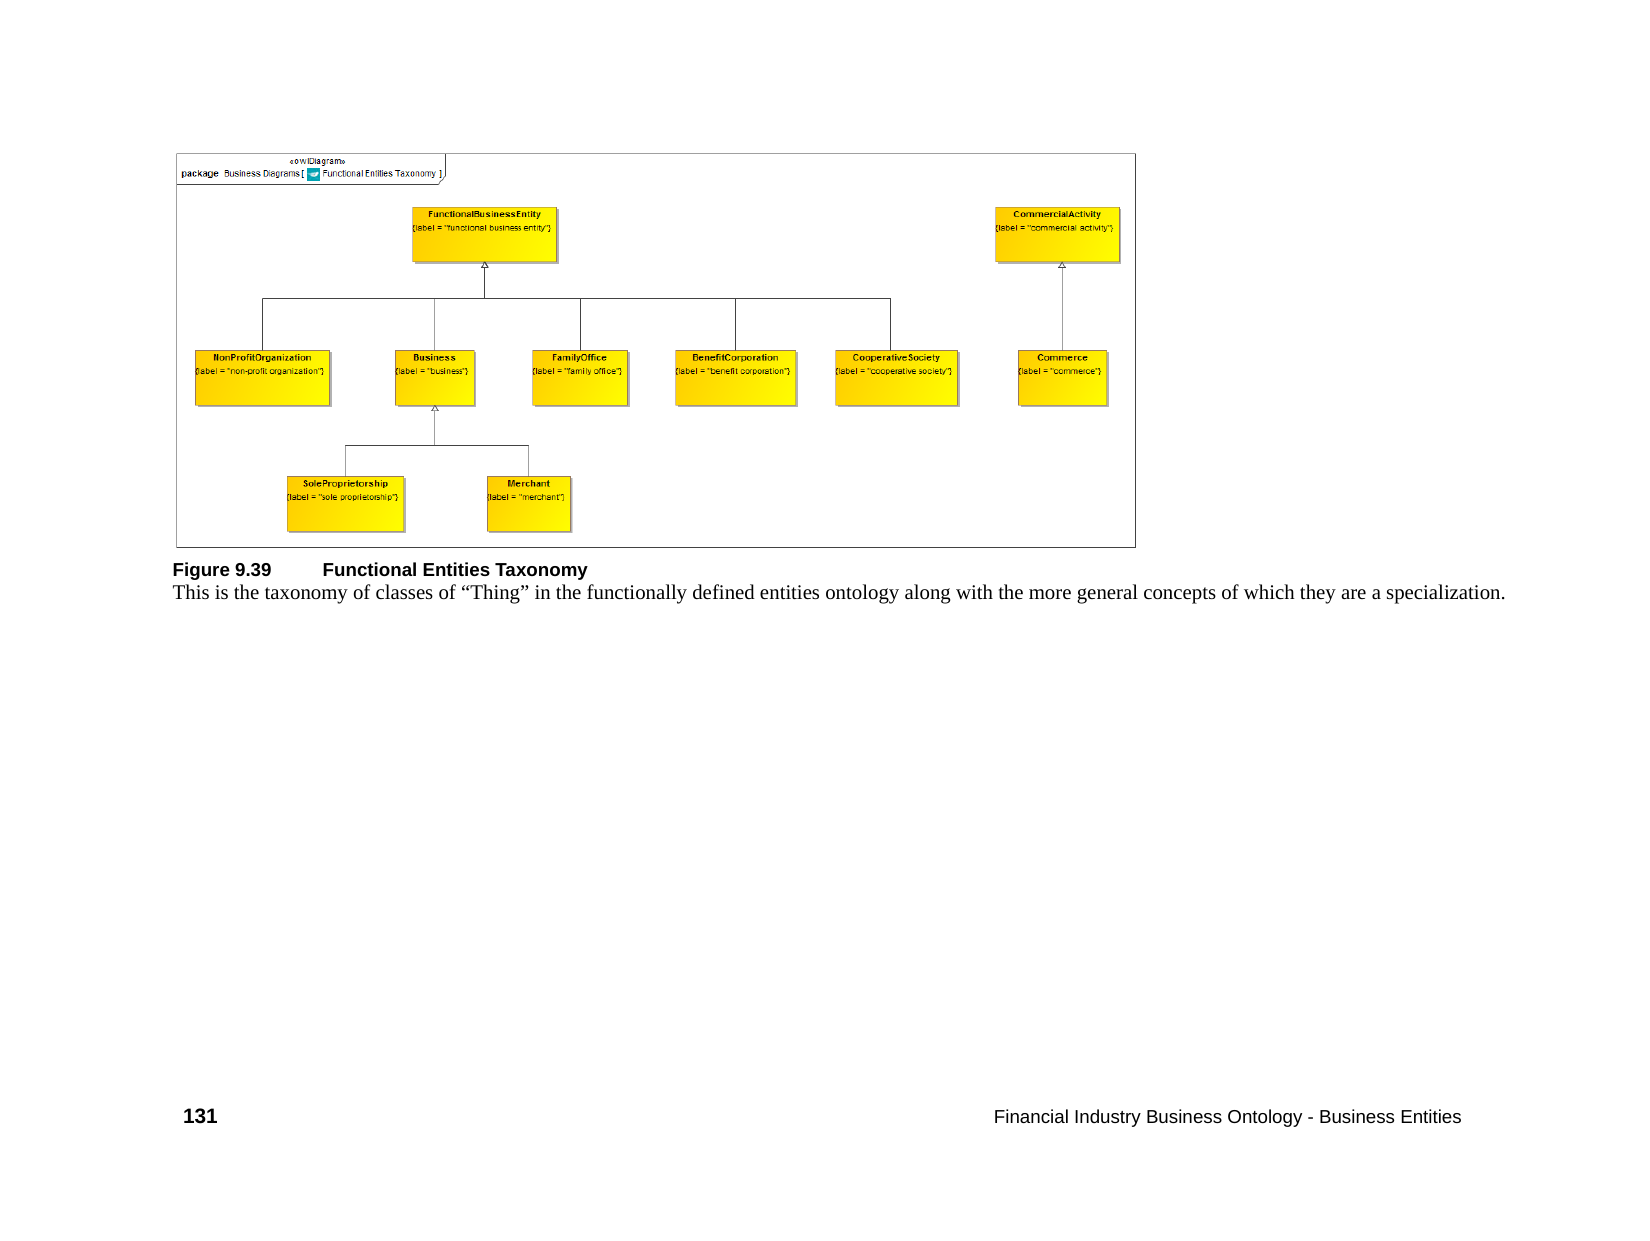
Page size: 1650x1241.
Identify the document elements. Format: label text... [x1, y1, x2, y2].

picture [172, 150, 1147, 559]
text Figure 9.39 Functional Entities Taxonomy [172, 559, 1537, 580]
text This is the taxonomy of classes of “Thing” in the functionally defined entities ontology along with the more general concepts of which they are a specialization. [172, 580, 1537, 604]
